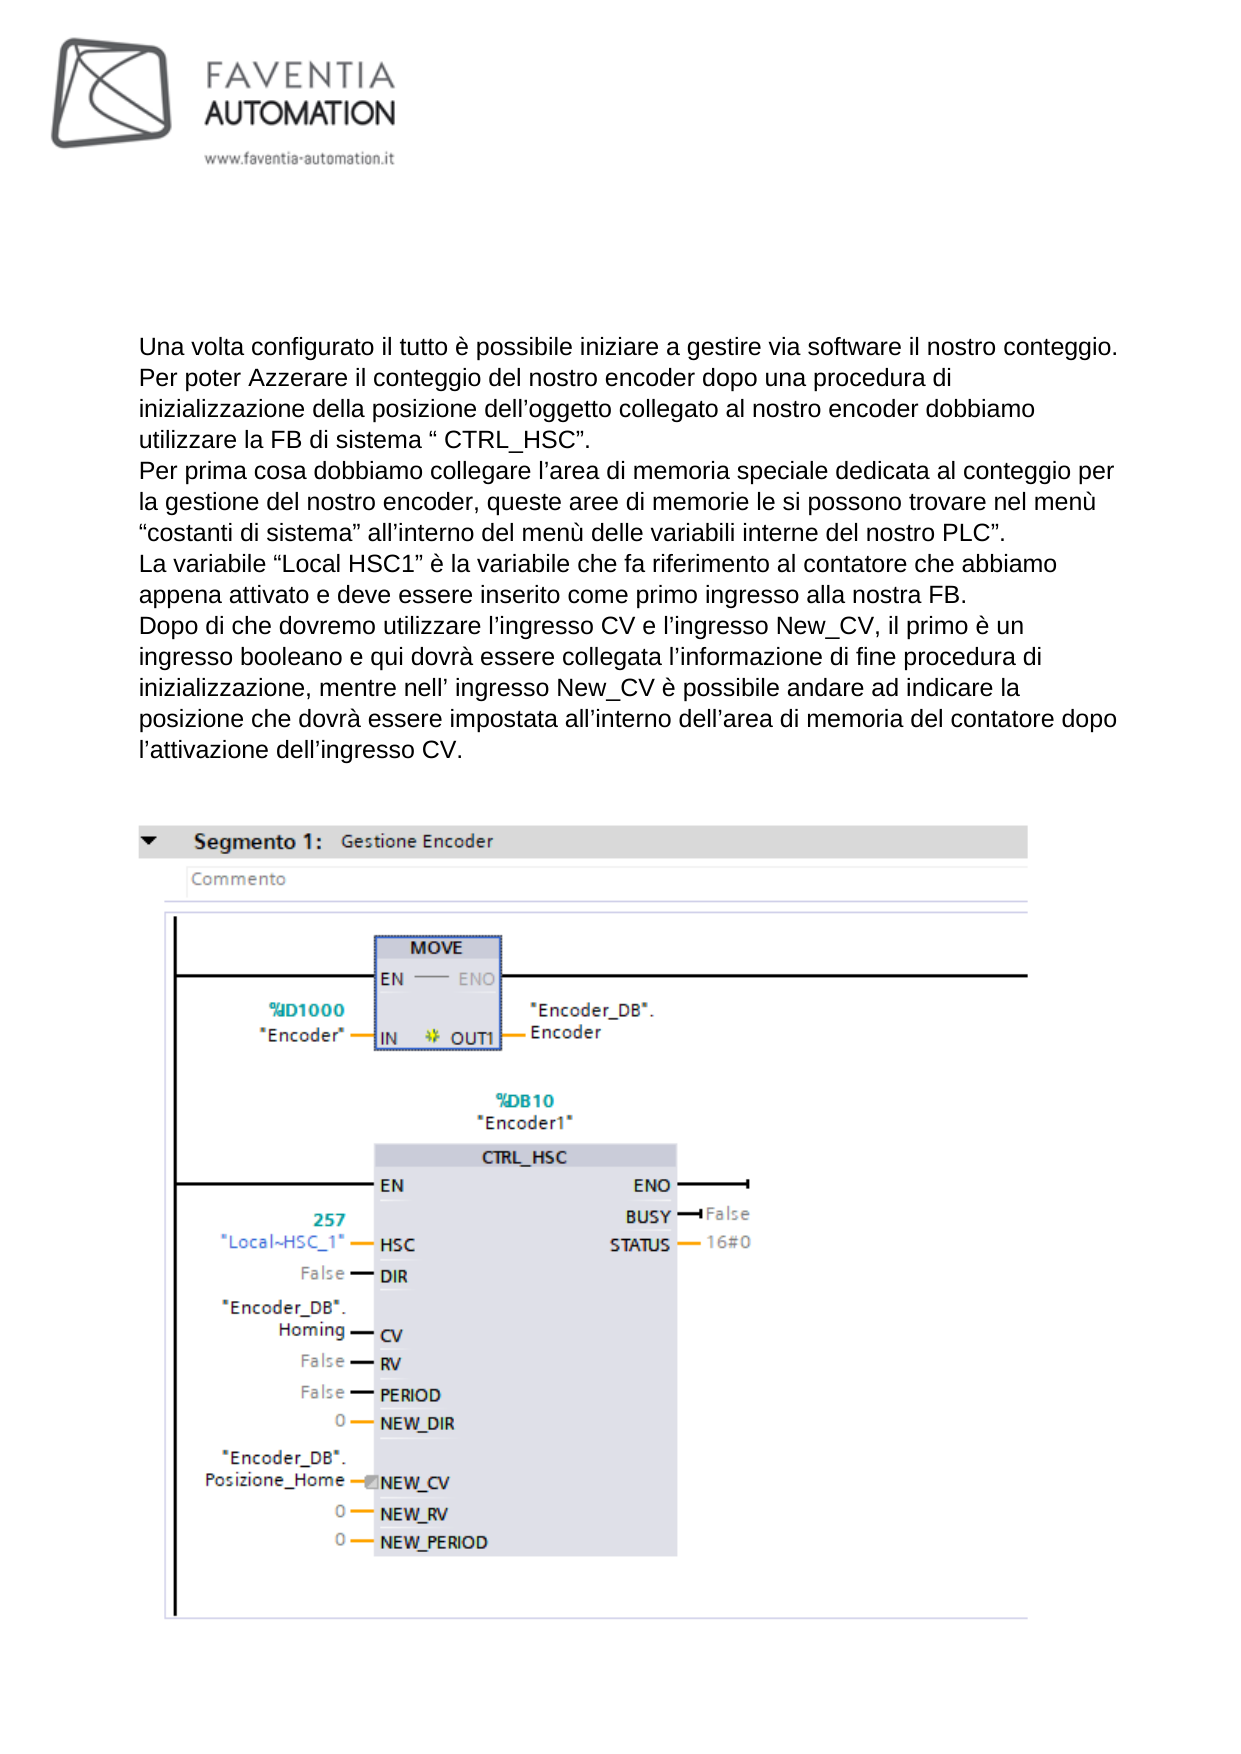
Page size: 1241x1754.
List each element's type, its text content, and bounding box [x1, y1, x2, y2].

picture [138, 818, 1028, 1624]
list La variabile “Local HSC1” è la variabile che fa riferimento al contatore che abbiamo appena attivato e deve essere inserito come primo ingresso alla nostra FB. [138, 549, 1122, 609]
picture [29, 23, 438, 184]
list Per prima cosa dobbiamo collegare l’area di memoria speciale dedicata al conteggio per la gestione del nostro encoder, queste aree di memorie le si possono trovare nel menù “costanti di sistema” all’interno del menù delle variabili interne del nostro PLC”. [138, 456, 1122, 547]
list Dopo di che dovremo utilizzare l’ingresso CV e l’ingresso New_CV, il primo è un ingresso booleano e qui dovrà essere collegata l’informazione di fine procedura di inizializzazione, mentre nell’ ingresso New_CV è possibile andare ad indicare la posizione che dovrà essere impostata all’interno dell’area di memoria del contatore dopo l’attivazione dell’ingresso CV. [138, 611, 1122, 764]
list Per poter Azzerare il conteggio del nostro encoder dopo una procedura di inizializzazione della posizione dell’oggetto collegato al nostro encoder dobbiamo utilizzare la FB di sistema “ CTRL_HSC”. [138, 363, 1122, 454]
